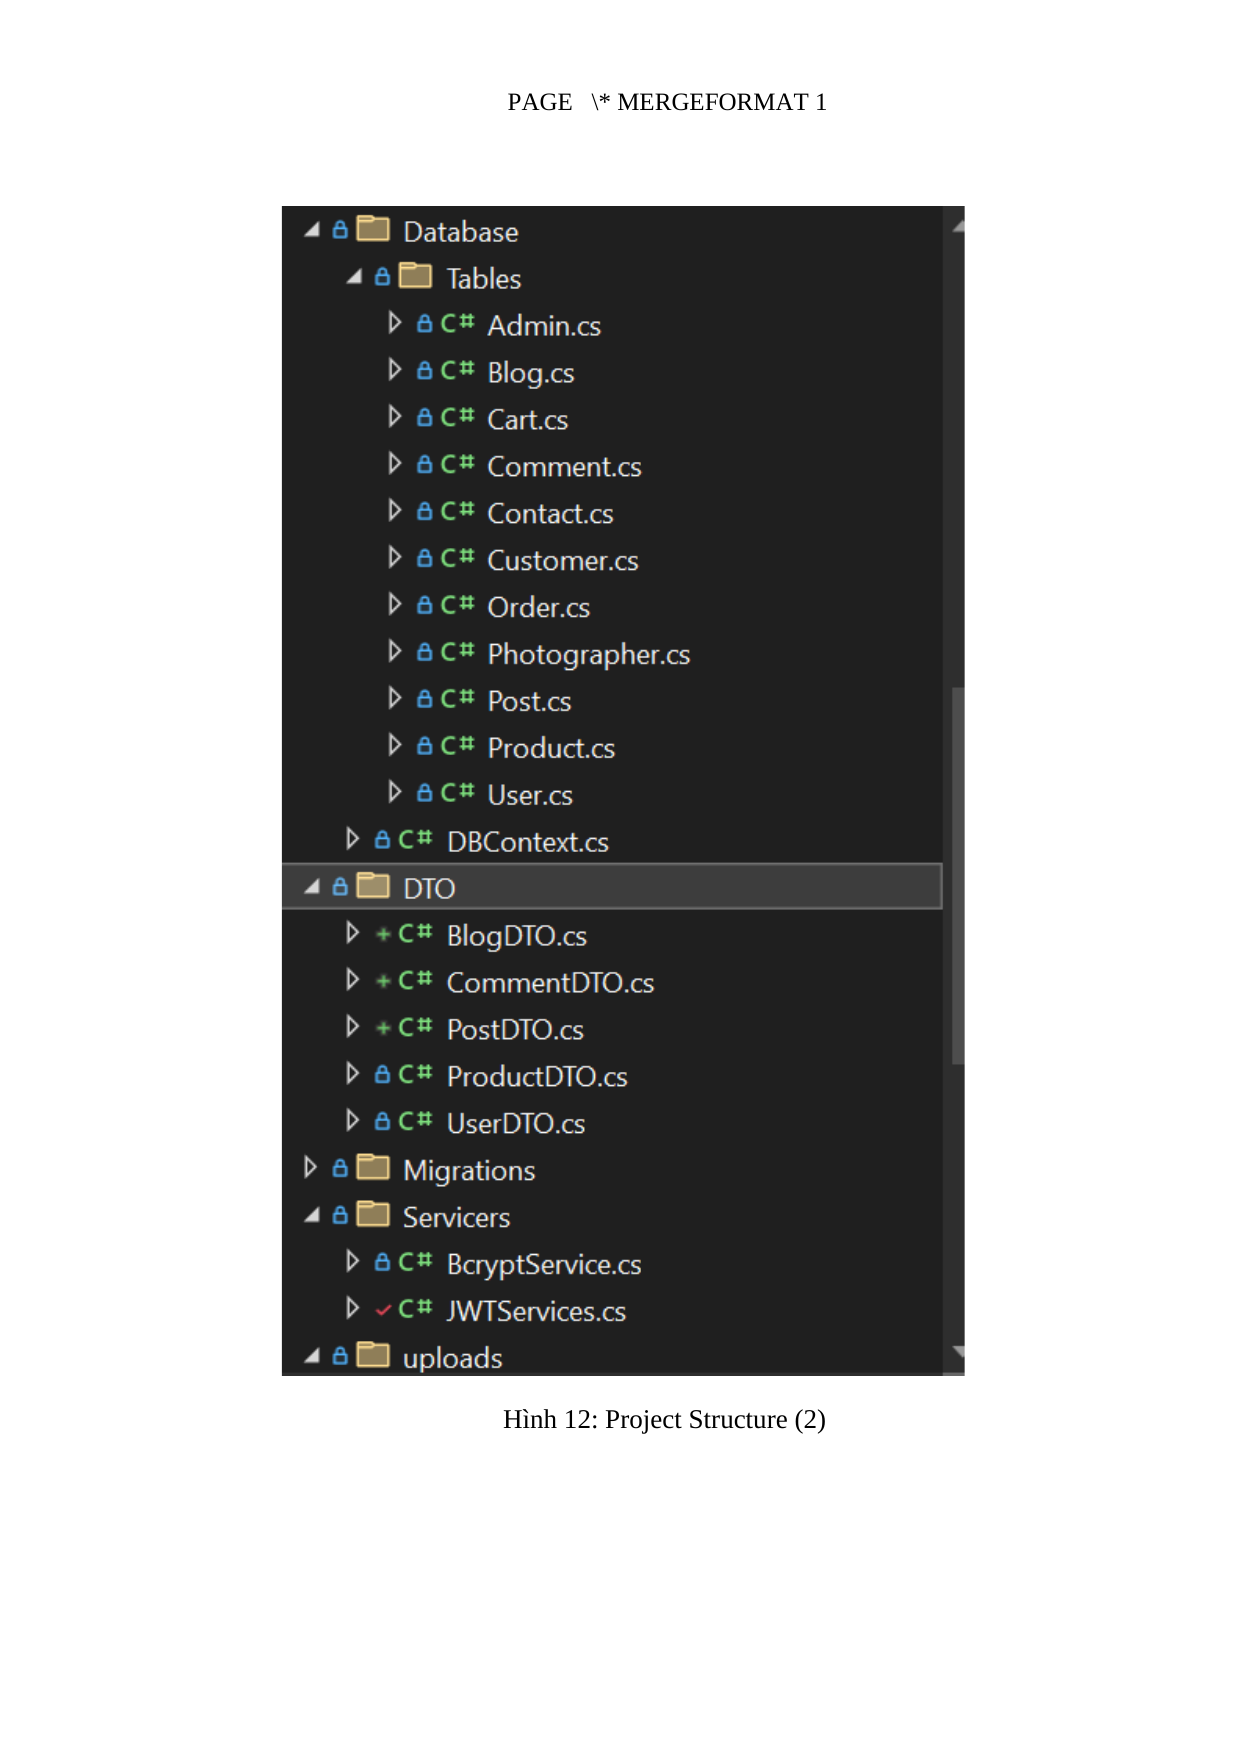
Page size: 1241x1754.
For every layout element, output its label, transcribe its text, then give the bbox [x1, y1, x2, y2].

picture [281, 206, 965, 1376]
text Hình 12: Project Structure (2) [207, 1403, 1122, 1435]
